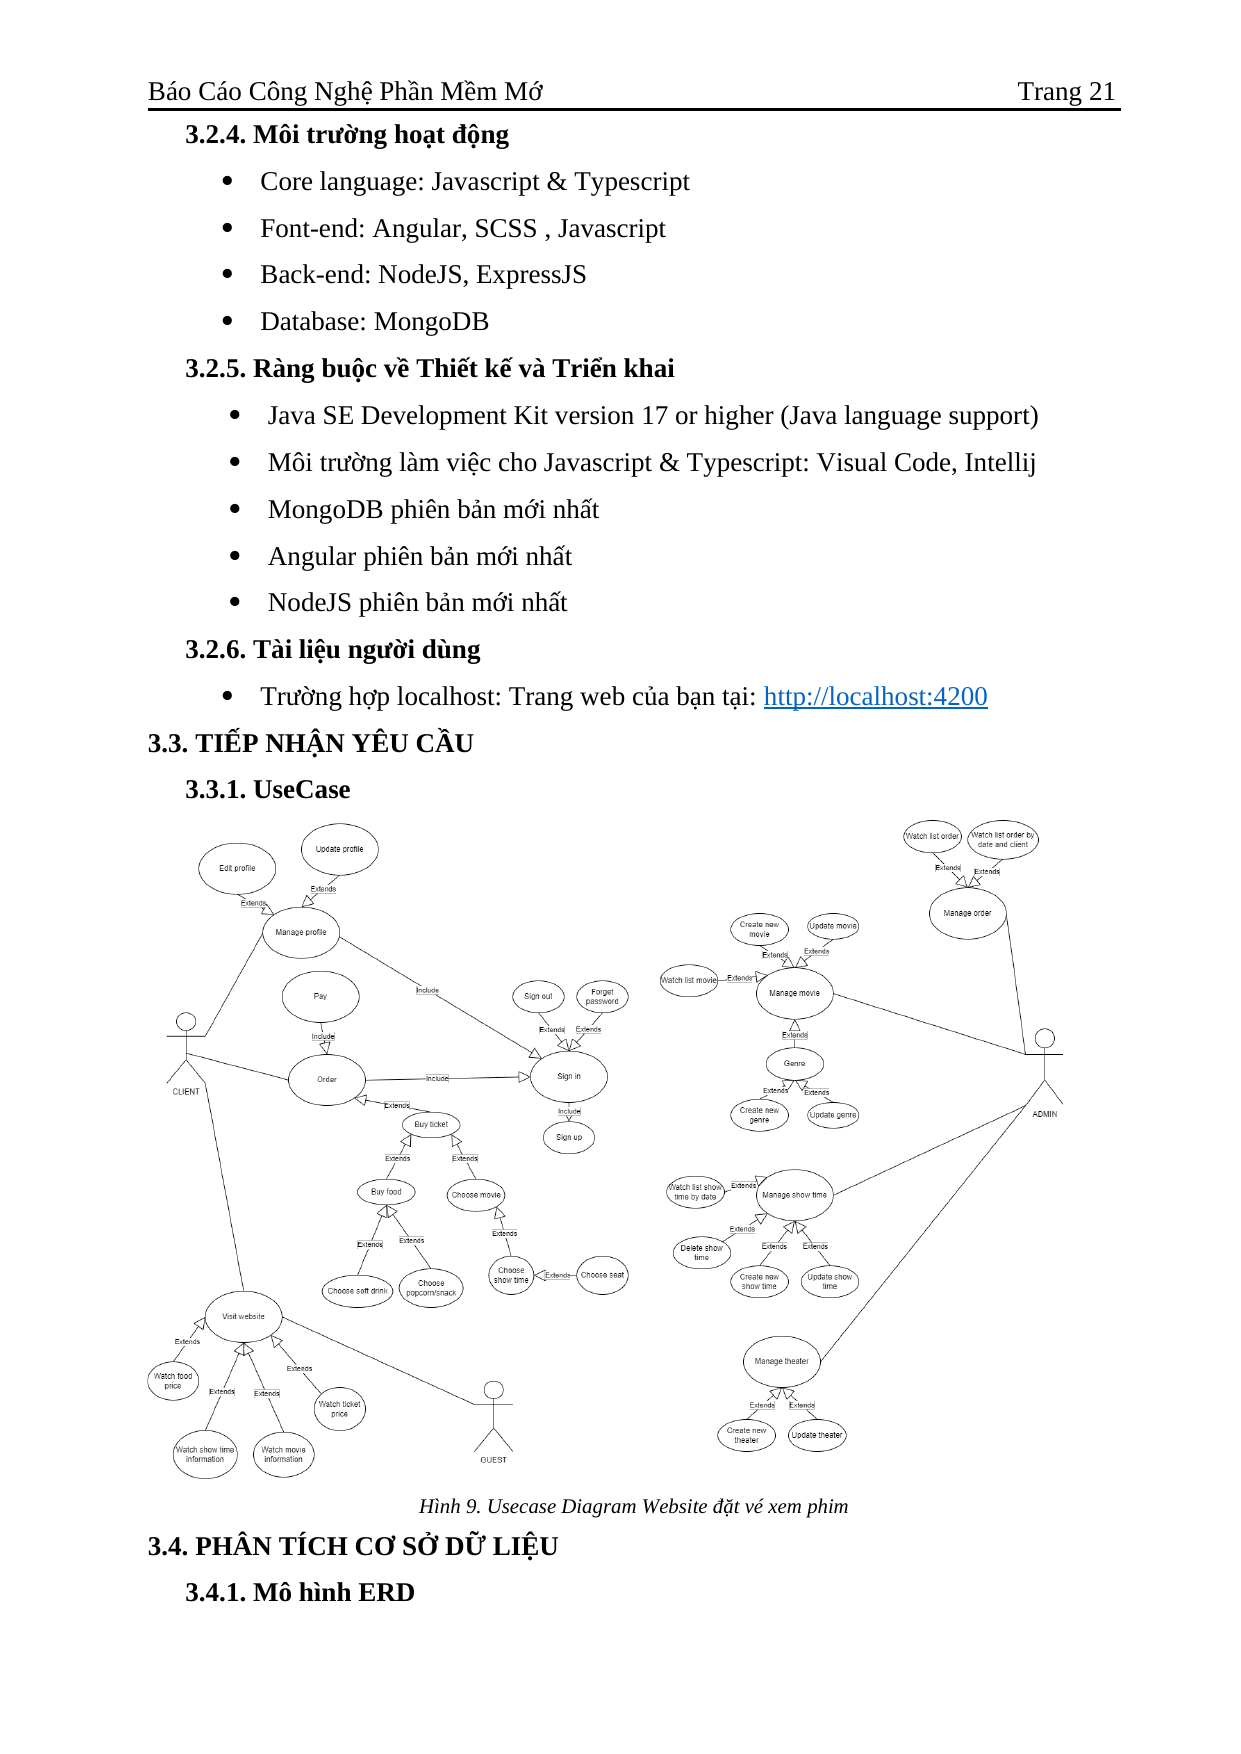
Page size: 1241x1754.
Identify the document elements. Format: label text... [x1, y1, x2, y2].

picture [147, 820, 1063, 1479]
list Java SE Development Kit version 17 or higher (Java language support) [230, 399, 1122, 430]
list Tài liệu người dùng [185, 633, 1122, 664]
list Font-end: Angular, SCSS , Javascript [223, 212, 1122, 243]
list UseCase [185, 773, 1122, 805]
list Back-end: NodeJS, ExpressJS [223, 258, 1122, 290]
list Angular phiên bản mới nhất [230, 539, 1122, 571]
list PHÂN TÍCH CƠ SỞ DỮ LIỆU [148, 1530, 1122, 1561]
text Hình 9. Usecase Diagram Website đặt vé xem phim [148, 1494, 1122, 1518]
list Database: MongoDB [223, 305, 1122, 337]
list Core language: Javascript & Typescript [223, 165, 1122, 196]
list MongoDB phiên bản mới nhất [230, 493, 1122, 524]
list Môi trường làm việc cho Javascript & Typescript: Visual Code, Intellij [230, 446, 1122, 477]
list NodeJS phiên bản mới nhất [230, 586, 1122, 618]
list Ràng buộc về Thiết kế và Triển khai [185, 352, 1122, 383]
list TIẾP NHẬN YÊU CẦU [148, 727, 1122, 758]
list Trường hợp localhost: Trang web của bạn tại: http://localhost:4200 [223, 680, 1122, 711]
list Mô hình ERD [185, 1576, 1122, 1608]
list Môi trường hoạt động [185, 118, 1122, 149]
